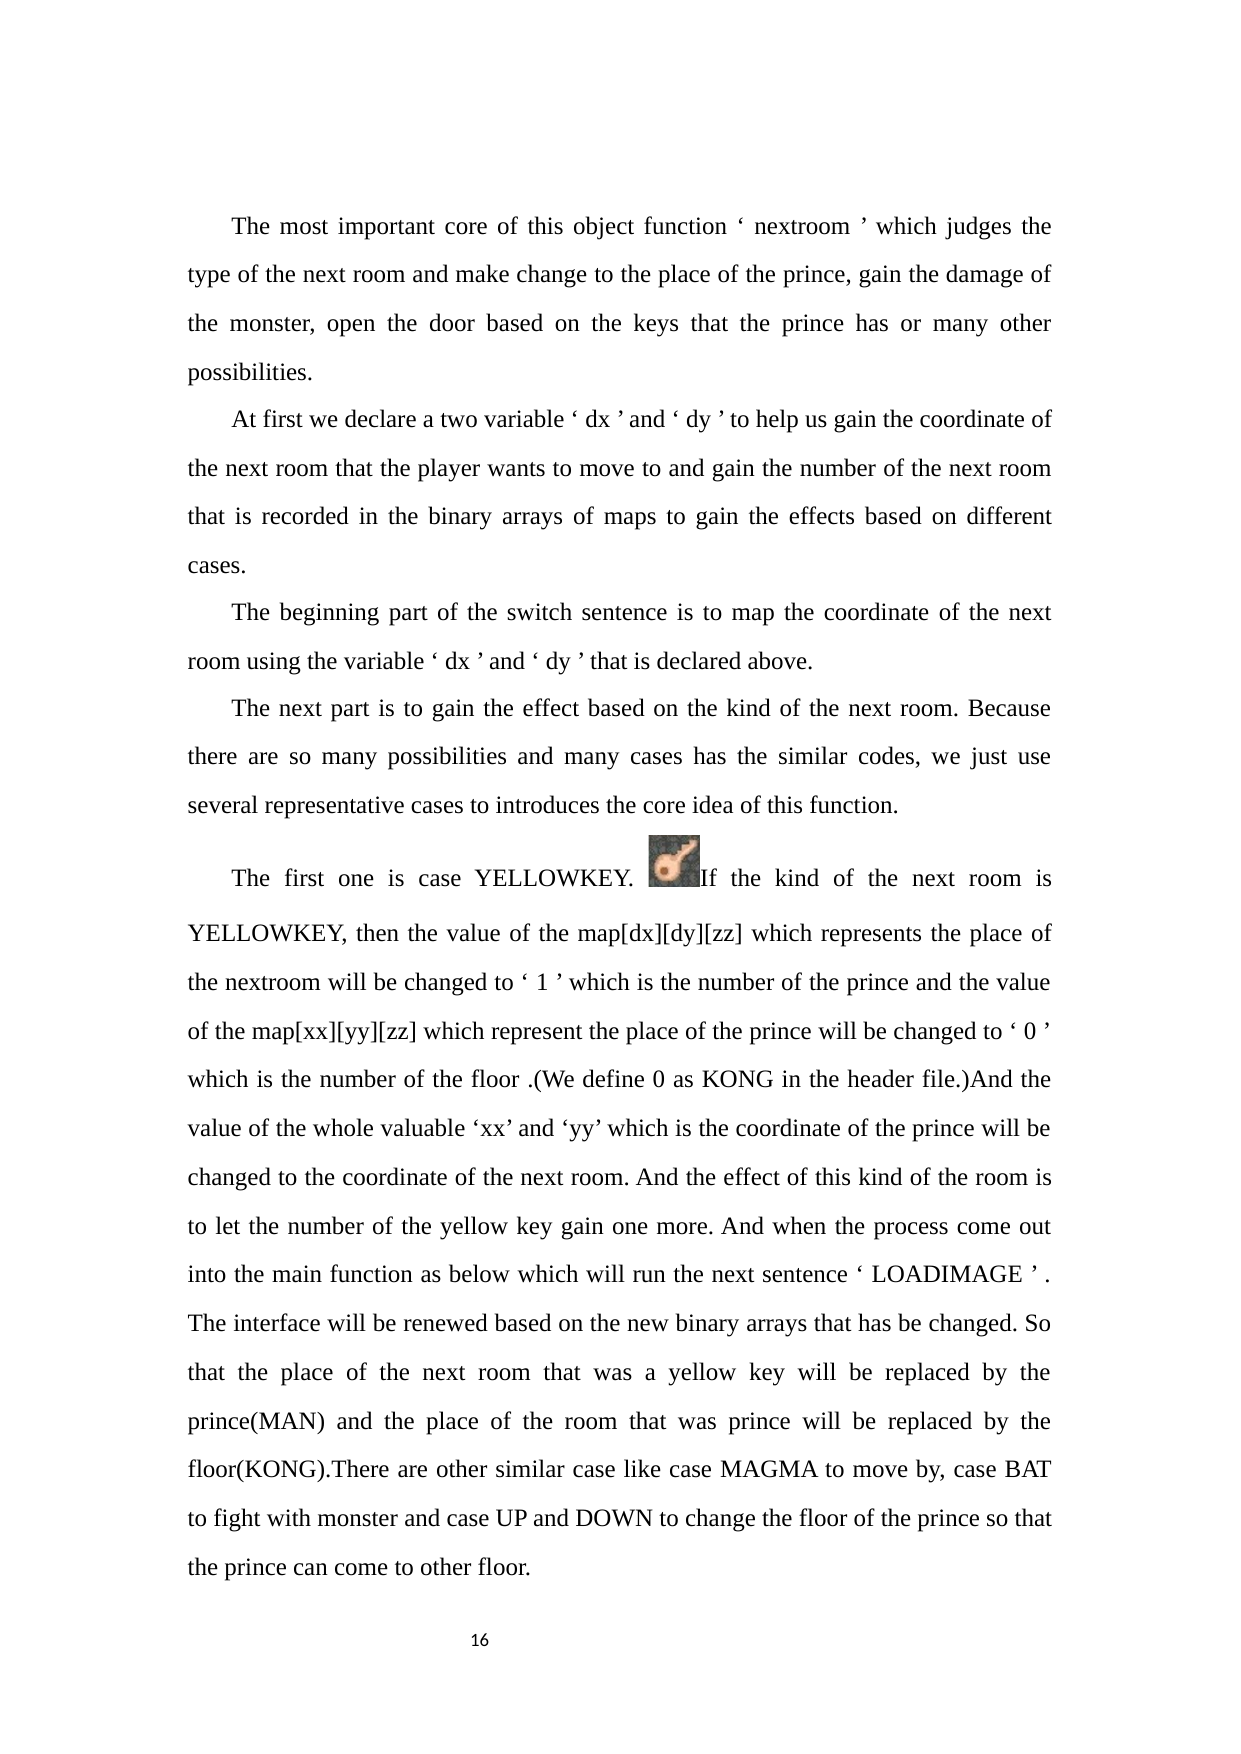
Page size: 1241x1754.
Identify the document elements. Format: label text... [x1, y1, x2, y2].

text The most important core of this object function ‘ nextroom ’ which judges the type of the next room and make change to the place of the prince, gain the damage of the monster, open the door based on the keys that the prince has or many other possibilities. [187, 209, 1053, 271]
text The next part is to gain the effect based on the kind of the next room. Because there are so many possibilities and many cases has the similar codes, we just use several representative cases to introduces the core idea of this function. [187, 754, 1053, 821]
text At first we declare a two variable ‘ dx ’ and ‘ dy ’ to help us gain the coordinate of the next room that the player wants to move to and gain the number of the next room that is recorded in the binary arrays of maps to gain the effects based on different cases. [187, 402, 1053, 465]
text The beginning part of the switch sentence is to map the coordinate of the next room using the variable ‘ dx ’ and ‘ dy ’ that is declared above. [187, 595, 1053, 676]
text The first one is case YELLOWKEY. If the kind of the next room is YELLOWKEY, then the value of the map[dx][dy][zz] which represents the place of the nextroom will be changed to ‘ 1 ’ which is the number of the prince and the value of the map[xx][yy][zz] which represent the place of the prince will be changed to ‘ 0 ’ which is the number of the floor .(We define 0 as KONG in the header file.)And the value of the whole valuable ‘xx’ and ‘yy’ which is the coordinate of the prince will be changed to the coordinate of the next room. And the effect of this kind of the room is to let the number of the yellow key gain one more. And when the process come out into the main function as below which will run the next sentence ‘ LOADIMAGE ’ . The interface will be renewed based on the new binary arrays that has be changed. So that the place of the next room that was a yellow key will be replaced by the prince(MAN) and the place of the room that was prince will be replaced by the floor(KONG).There are other similar case like case MAGMA to move by, case BAT to fight with monster and case UP and DOWN to change the floor of the prince so that the prince can come to other floor. [187, 835, 1053, 979]
text The next part is to gain the effect based on the kind of the next room. Because there are so many possibilities and many cases has the similar codes, we just use several representative cases to introduces the core idea of this function. [187, 691, 1053, 753]
text The most important core of this object function ‘ nextroom ’ which judges the type of the next room and make change to the place of the prince, gain the damage of the monster, open the door based on the keys that the prince has or many other possibilities. [187, 272, 1053, 320]
text The first one is case YELLOWKEY. If the kind of the next room is YELLOWKEY, then the value of the map[dx][dy][zz] which represents the place of the nextroom will be changed to ‘ 1 ’ which is the number of the prince and the value of the map[xx][yy][zz] which represent the place of the prince will be changed to ‘ 0 ’ which is the number of the floor .(We define 0 as KONG in the header file.)And the value of the whole valuable ‘xx’ and ‘yy’ which is the coordinate of the prince will be changed to the coordinate of the next room. And the effect of this kind of the room is to let the number of the yellow key gain one more. And when the process come out into the main function as below which will run the next sentence ‘ LOADIMAGE ’ . The interface will be renewed based on the new binary arrays that has be changed. So that the place of the next room that was a yellow key will be replaced by the prince(MAN) and the place of the room that was prince will be replaced by the floor(KONG).There are other similar case like case MAGMA to move by, case BAT to fight with monster and case UP and DOWN to change the floor of the prince so that the prince can come to other floor. [187, 980, 1053, 1125]
text At first we declare a two variable ‘ dx ’ and ‘ dy ’ to help us gain the coordinate of the next room that the player wants to move to and gain the number of the next room that is recorded in the binary arrays of maps to gain the effects based on different cases. [187, 466, 1053, 513]
text The most important core of this object function ‘ nextroom ’ which judges the type of the next room and make change to the place of the prince, gain the damage of the monster, open the door based on the keys that the prince has or many other possibilities. [187, 321, 1053, 388]
picture [648, 835, 700, 887]
text The first one is case YELLOWKEY. If the kind of the next room is YELLOWKEY, then the value of the map[dx][dy][zz] which represents the place of the nextroom will be changed to ‘ 1 ’ which is the number of the prince and the value of the map[xx][yy][zz] which represent the place of the prince will be changed to ‘ 0 ’ which is the number of the floor .(We define 0 as KONG in the header file.)And the value of the whole valuable ‘xx’ and ‘yy’ which is the coordinate of the prince will be changed to the coordinate of the next room. And the effect of this kind of the room is to let the number of the yellow key gain one more. And when the process come out into the main function as below which will run the next sentence ‘ LOADIMAGE ’ . The interface will be renewed based on the new binary arrays that has be changed. So that the place of the next room that was a yellow key will be replaced by the prince(MAN) and the place of the room that was prince will be replaced by the floor(KONG).There are other similar case like case MAGMA to move by, case BAT to fight with monster and case UP and DOWN to change the floor of the prince so that the prince can come to other floor. [187, 1126, 1053, 1223]
text The first one is case YELLOWKEY. If the kind of the next room is YELLOWKEY, then the value of the map[dx][dy][zz] which represents the place of the nextroom will be changed to ‘ 1 ’ which is the number of the prince and the value of the map[xx][yy][zz] which represent the place of the prince will be changed to ‘ 0 ’ which is the number of the floor .(We define 0 as KONG in the header file.)And the value of the whole valuable ‘xx’ and ‘yy’ which is the coordinate of the prince will be changed to the coordinate of the next room. And the effect of this kind of the room is to let the number of the yellow key gain one more. And when the process come out into the main function as below which will run the next sentence ‘ LOADIMAGE ’ . The interface will be renewed based on the new binary arrays that has be changed. So that the place of the next room that was a yellow key will be replaced by the prince(MAN) and the place of the room that was prince will be replaced by the floor(KONG).There are other similar case like case MAGMA to move by, case BAT to fight with monster and case UP and DOWN to change the floor of the prince so that the prince can come to other floor. [187, 1224, 1053, 1315]
text The first one is case YELLOWKEY. If the kind of the next room is YELLOWKEY, then the value of the map[dx][dy][zz] which represents the place of the nextroom will be changed to ‘ 1 ’ which is the number of the prince and the value of the map[xx][yy][zz] which represent the place of the prince will be changed to ‘ 0 ’ which is the number of the floor .(We define 0 as KONG in the header file.)And the value of the whole valuable ‘xx’ and ‘yy’ which is the coordinate of the prince will be changed to the coordinate of the next room. And the effect of this kind of the room is to let the number of the yellow key gain one more. And when the process come out into the main function as below which will run the next sentence ‘ LOADIMAGE ’ . The interface will be renewed based on the new binary arrays that has be changed. So that the place of the next room that was a yellow key will be replaced by the prince(MAN) and the place of the room that was prince will be replaced by the floor(KONG).There are other similar case like case MAGMA to move by, case BAT to fight with monster and case UP and DOWN to change the floor of the prince so that the prince can come to other floor. [187, 1370, 1053, 1515]
text At first we declare a two variable ‘ dx ’ and ‘ dy ’ to help us gain the coordinate of the next room that the player wants to move to and gain the number of the next room that is recorded in the binary arrays of maps to gain the effects based on different cases. [187, 514, 1053, 581]
